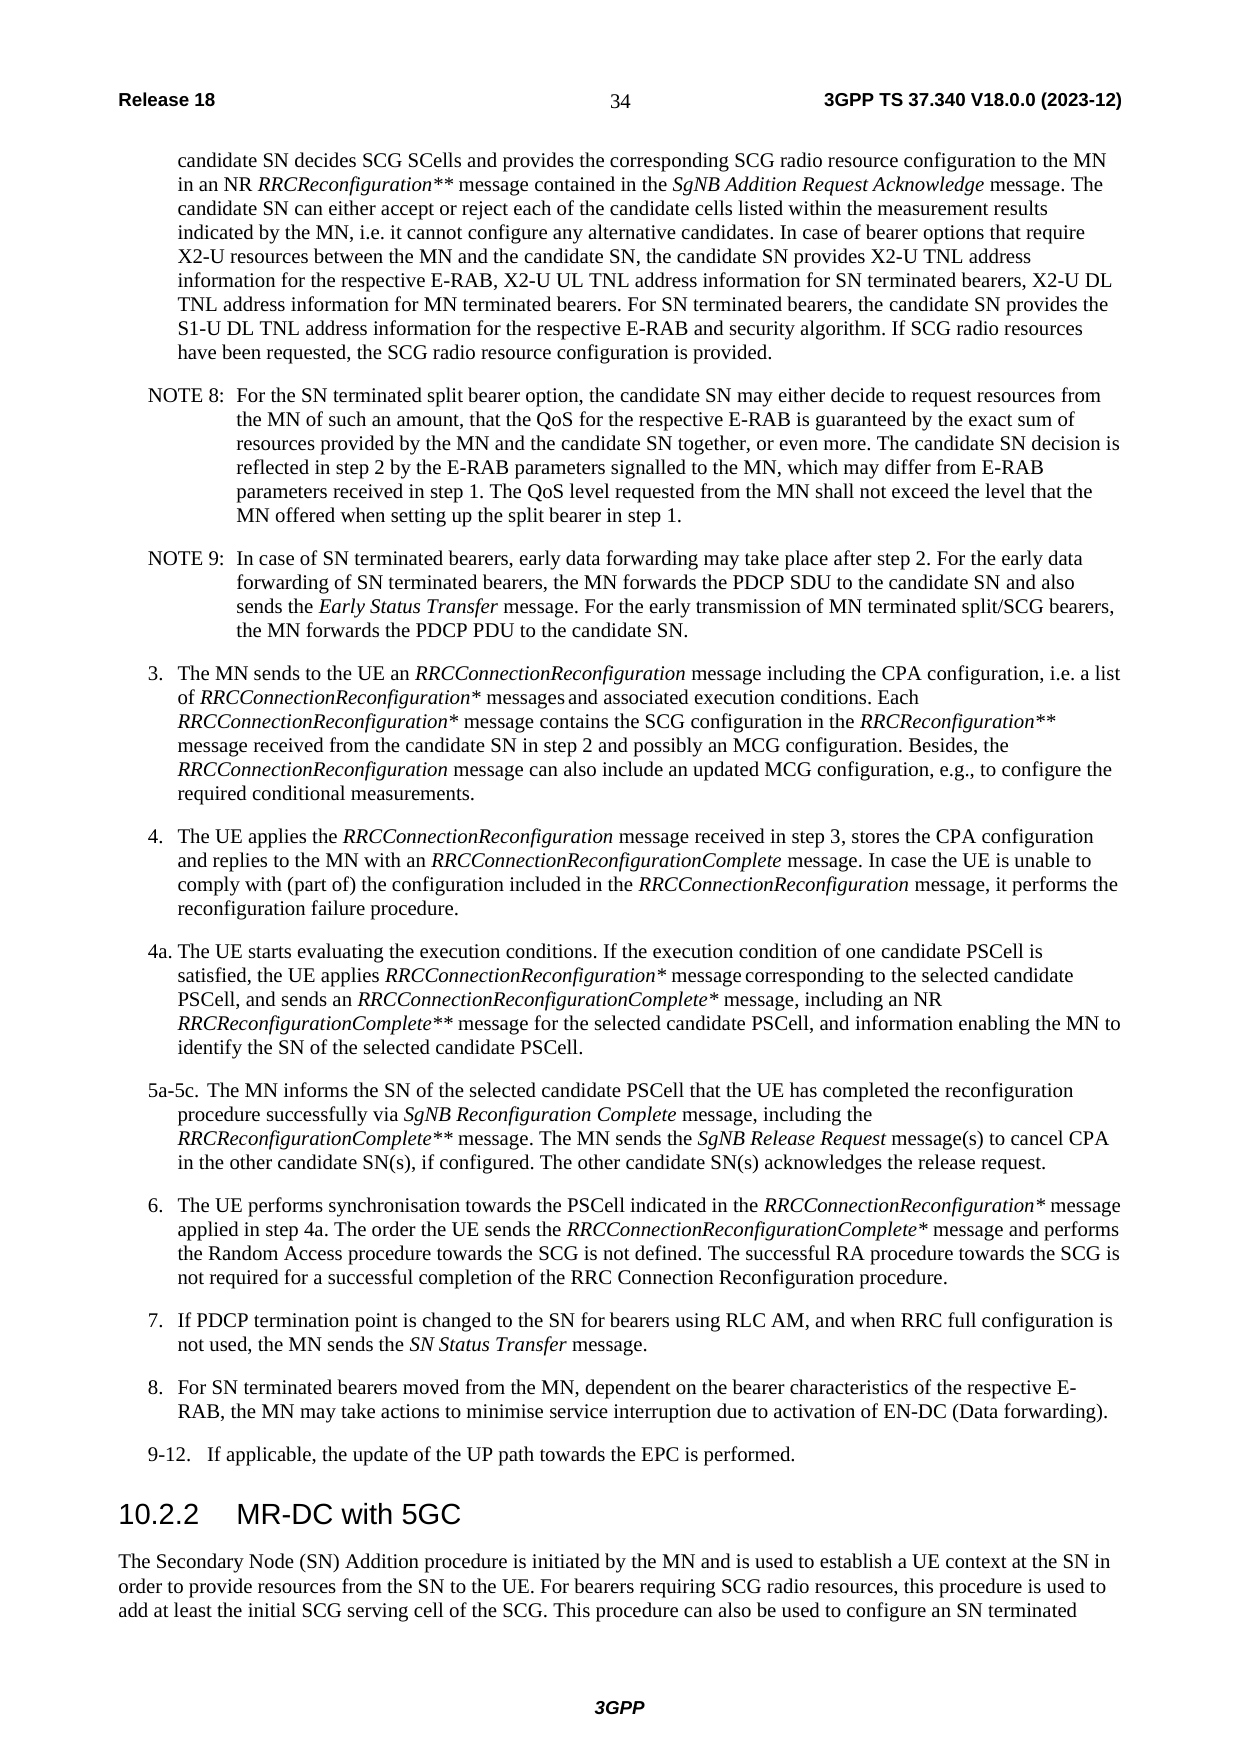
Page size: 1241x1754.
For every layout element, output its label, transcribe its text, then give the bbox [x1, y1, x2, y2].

text 6. The UE performs synchronisation towards the PSCell indicated in the RRCConnectionReconfiguration* message applied in step 4a. The order the UE sends the RRCConnectionReconfigurationComplete* message and performs the Random Access procedure towards the SCG is not defined. The successful RA procedure towards the SCG is not required for a successful completion of the RRC Connection Reconfiguration procedure. [148, 1193, 1122, 1289]
text 4a. The UE starts evaluating the execution conditions. If the execution condition of one candidate PSCell is satisfied, the UE applies RRCConnectionReconfiguration* message corresponding to the selected candidate PSCell, and sends an RRCConnectionReconfigurationComplete* message, including an NR RRCReconfigurationComplete** message for the selected candidate PSCell, and information enabling the MN to identify the SN of the selected candidate PSCell. [148, 939, 1122, 1059]
text NOTE 9: In case of SN terminated bearers, early data forwarding may take place after step 2. For the early data forwarding of SN terminated bearers, the MN forwards the PDCP SDU to the candidate SN and also sends the Early Status Transfer message. For the early transmission of MN terminated split/SCG bearers, the MN forwards the PDCP PDU to the candidate SN. [148, 546, 1122, 642]
text 5a-5c. The MN informs the SN of the selected candidate PSCell that the UE has completed the reconfiguration procedure successfully via SgNB Reconfiguration Complete message, including the RRCReconfigurationComplete** message. The MN sends the SgNB Release Request message(s) to cancel CPA in the other candidate SN(s), if configured. The other candidate SN(s) acknowledges the release request. [148, 1078, 1122, 1174]
text 4. The UE applies the RRCConnectionReconfiguration message received in step 3, stores the CPA configuration and replies to the MN with an RRCConnectionReconfigurationComplete message. In case the UE is unable to comply with (part of) the configuration included in the RRCConnectionReconfiguration message, it performs the reconfiguration failure procedure. [148, 824, 1122, 920]
text NOTE 8: For the SN terminated split bearer option, the candidate SN may either decide to request resources from the MN of such an amount, that the QoS for the respective E-RAB is guaranteed by the exact sum of resources provided by the MN and the candidate SN together, or even more. The candidate SN decision is reflected in step 2 by the E-RAB parameters signalled to the MN, which may differ from E-RAB parameters received in step 1. The QoS level requested from the MN shall not exceed the level that the MN offered when setting up the split bearer in step 1. [148, 383, 1122, 527]
text 7. If PDCP termination point is changed to the SN for bearers using RLC AM, and when RRC full configuration is not used, the MN sends the SN Status Transfer message. [148, 1308, 1122, 1356]
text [148, 147, 1122, 364]
text 3. The MN sends to the UE an RRCConnectionReconfiguration message including the CPA configuration, i.e. a list of RRCConnectionReconfiguration* messages and associated execution conditions. Each RRCConnectionReconfiguration* message contains the SCG configuration in the RRCReconfiguration** message received from the candidate SN in step 2 and possibly an MCG configuration. Besides, the RRCConnectionReconfiguration message can also include an updated MCG configuration, e.g., to configure the required conditional measurements. [148, 661, 1122, 805]
text 9-12. If applicable, the update of the UP path towards the EPC is performed. [148, 1442, 1122, 1466]
text 8. For SN terminated bearers moved from the MN, dependent on the bearer characteristics of the respective E-RAB, the MN may take actions to minimise service interruption due to activation of EN-DC (Data forwarding). [148, 1375, 1122, 1423]
subtitle 10.2.2 MR-DC with 5GC [118, 1497, 1122, 1531]
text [118, 1549, 1122, 1622]
